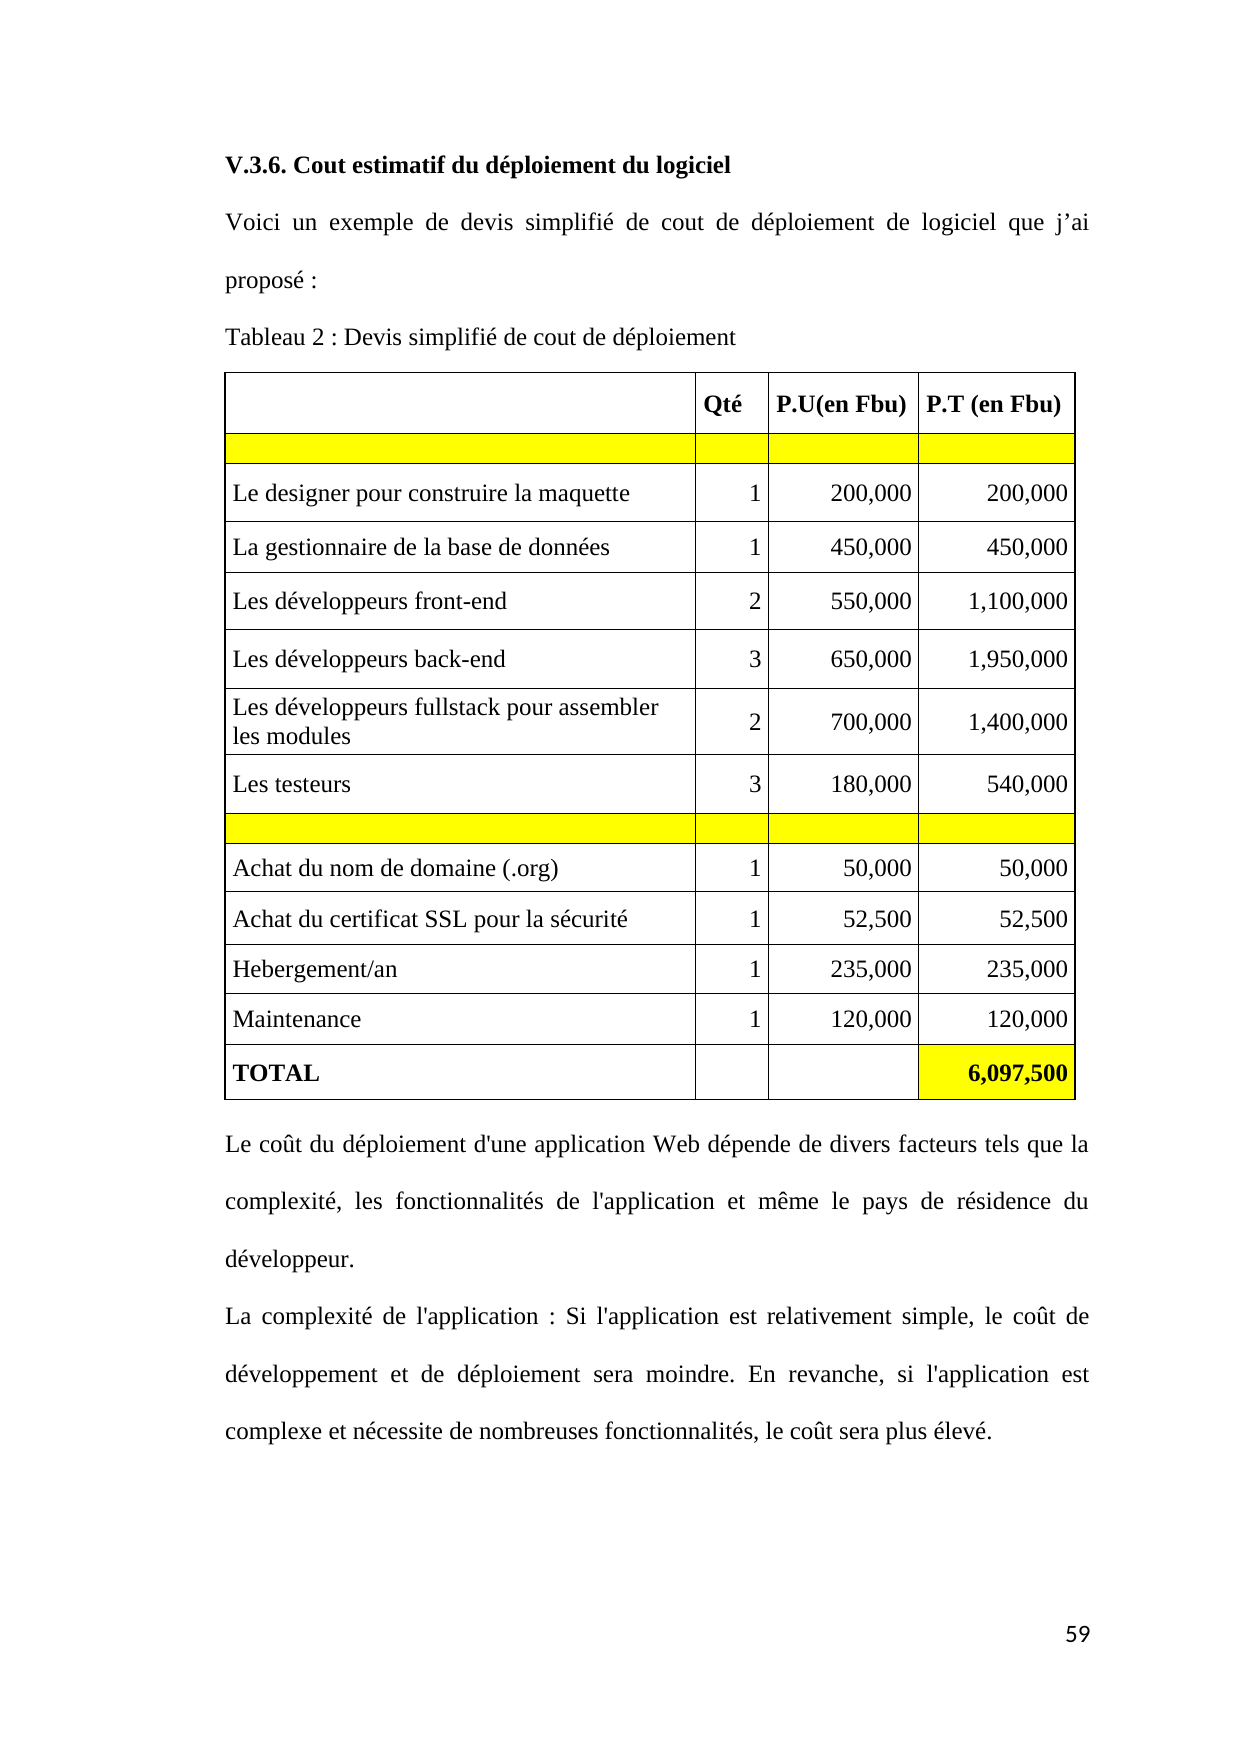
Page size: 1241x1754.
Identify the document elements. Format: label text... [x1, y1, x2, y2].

table_cell [919, 434, 1074, 463]
table_cell Maintenance [226, 994, 695, 1044]
table_cell Les testeurs [226, 755, 695, 813]
table_cell 540,000 [919, 755, 1074, 813]
table_cell 1,100,000 [919, 573, 1074, 628]
table_cell [226, 434, 695, 463]
table_cell [696, 434, 768, 463]
table_cell [769, 1045, 918, 1099]
table_cell 180,000 [769, 755, 918, 813]
table_cell 1 [696, 994, 768, 1044]
table_cell [769, 434, 918, 463]
text Le coût du déploiement d'une application Web dépende de divers facteurs tels que la complexité, les fonctionnalités de l'application et même le pays de résidence du développeur. [225, 1129, 1090, 1272]
table_cell 235,000 [769, 945, 918, 993]
table_cell 52,500 [919, 892, 1074, 944]
table_cell Les développeurs back-end [226, 630, 695, 688]
table_cell Achat du certificat SSL pour la sécurité [226, 892, 695, 944]
text Tableau 2 : Devis simplifié de cout de déploiement [225, 322, 1090, 351]
table_header [226, 373, 695, 433]
table_cell 3 [696, 630, 768, 688]
table_cell 450,000 [769, 522, 918, 572]
text Voici un exemple de devis simplifié de cout de déploiement de logiciel que j’ai proposé : [225, 207, 1090, 294]
table_cell 50,000 [919, 844, 1074, 891]
table_header P.U(en Fbu) [769, 373, 918, 433]
text La complexité de l'application : Si l'application est relativement simple, le coût de développement et de déploiement sera moindre. En revanche, si l'application est complexe et nécessite de nombreuses fonctionnalités, le coût sera plus élevé. [225, 1301, 1090, 1445]
subtitle V.3.6. Cout estimatif du déploiement du logiciel [225, 150, 1090, 179]
table_cell Le designer pour construire la maquette [226, 464, 695, 521]
table_cell 235,000 [919, 945, 1074, 993]
table_cell 120,000 [919, 994, 1074, 1044]
table_cell [696, 814, 768, 843]
table_cell 2 [696, 689, 768, 753]
table_cell 1 [696, 892, 768, 944]
table_cell 52,500 [769, 892, 918, 944]
table_cell [696, 1045, 768, 1099]
table_cell Les développeurs front-end [226, 573, 695, 628]
table_cell 650,000 [769, 630, 918, 688]
table_cell 200,000 [919, 464, 1074, 521]
table_cell 1 [696, 945, 768, 993]
table_cell [769, 814, 918, 843]
table_cell 1,950,000 [919, 630, 1074, 688]
table_cell La gestionnaire de la base de données [226, 522, 695, 572]
table_cell 450,000 [919, 522, 1074, 572]
table_cell 1,400,000 [919, 689, 1074, 753]
table_cell TOTAL [226, 1045, 695, 1099]
table_cell Les développeurs fullstack pour assembler les modules [226, 689, 695, 753]
table_cell Hebergement/an [226, 945, 695, 993]
table_cell 6,097,500 [919, 1045, 1074, 1099]
table_cell 1 [696, 844, 768, 891]
table_cell 120,000 [769, 994, 918, 1044]
table_cell 550,000 [769, 573, 918, 628]
table_cell 1 [696, 464, 768, 521]
table_cell [919, 814, 1074, 843]
table_header P.T (en Fbu) [919, 373, 1074, 433]
table_cell 3 [696, 755, 768, 813]
table_cell 2 [696, 573, 768, 628]
table_cell 1 [696, 522, 768, 572]
table_header Qté [696, 373, 768, 433]
table_cell Achat du nom de domaine (.org) [226, 844, 695, 891]
table_cell 700,000 [769, 689, 918, 753]
table_cell [226, 814, 695, 843]
table_cell 200,000 [769, 464, 918, 521]
table_cell 50,000 [769, 844, 918, 891]
